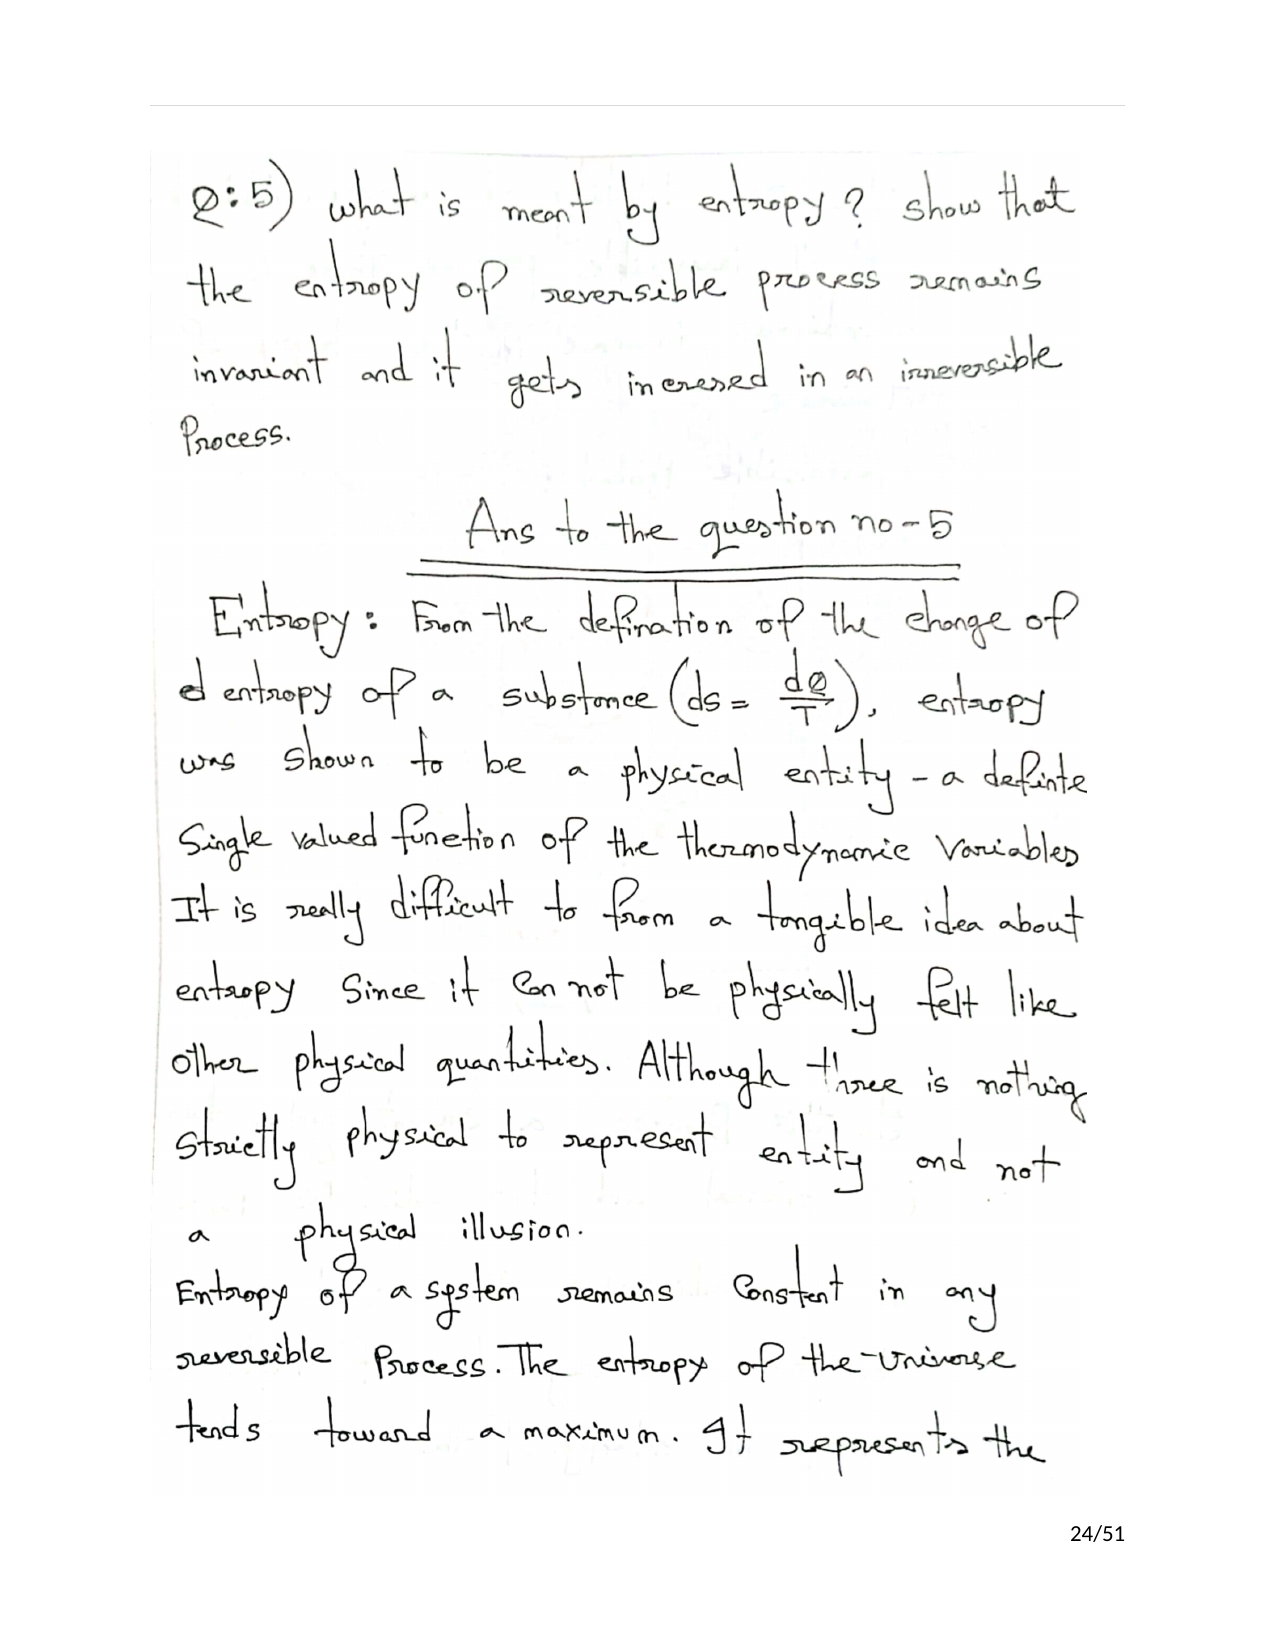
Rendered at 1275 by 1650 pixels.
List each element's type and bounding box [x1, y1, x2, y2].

picture [150, 150, 1087, 1500]
